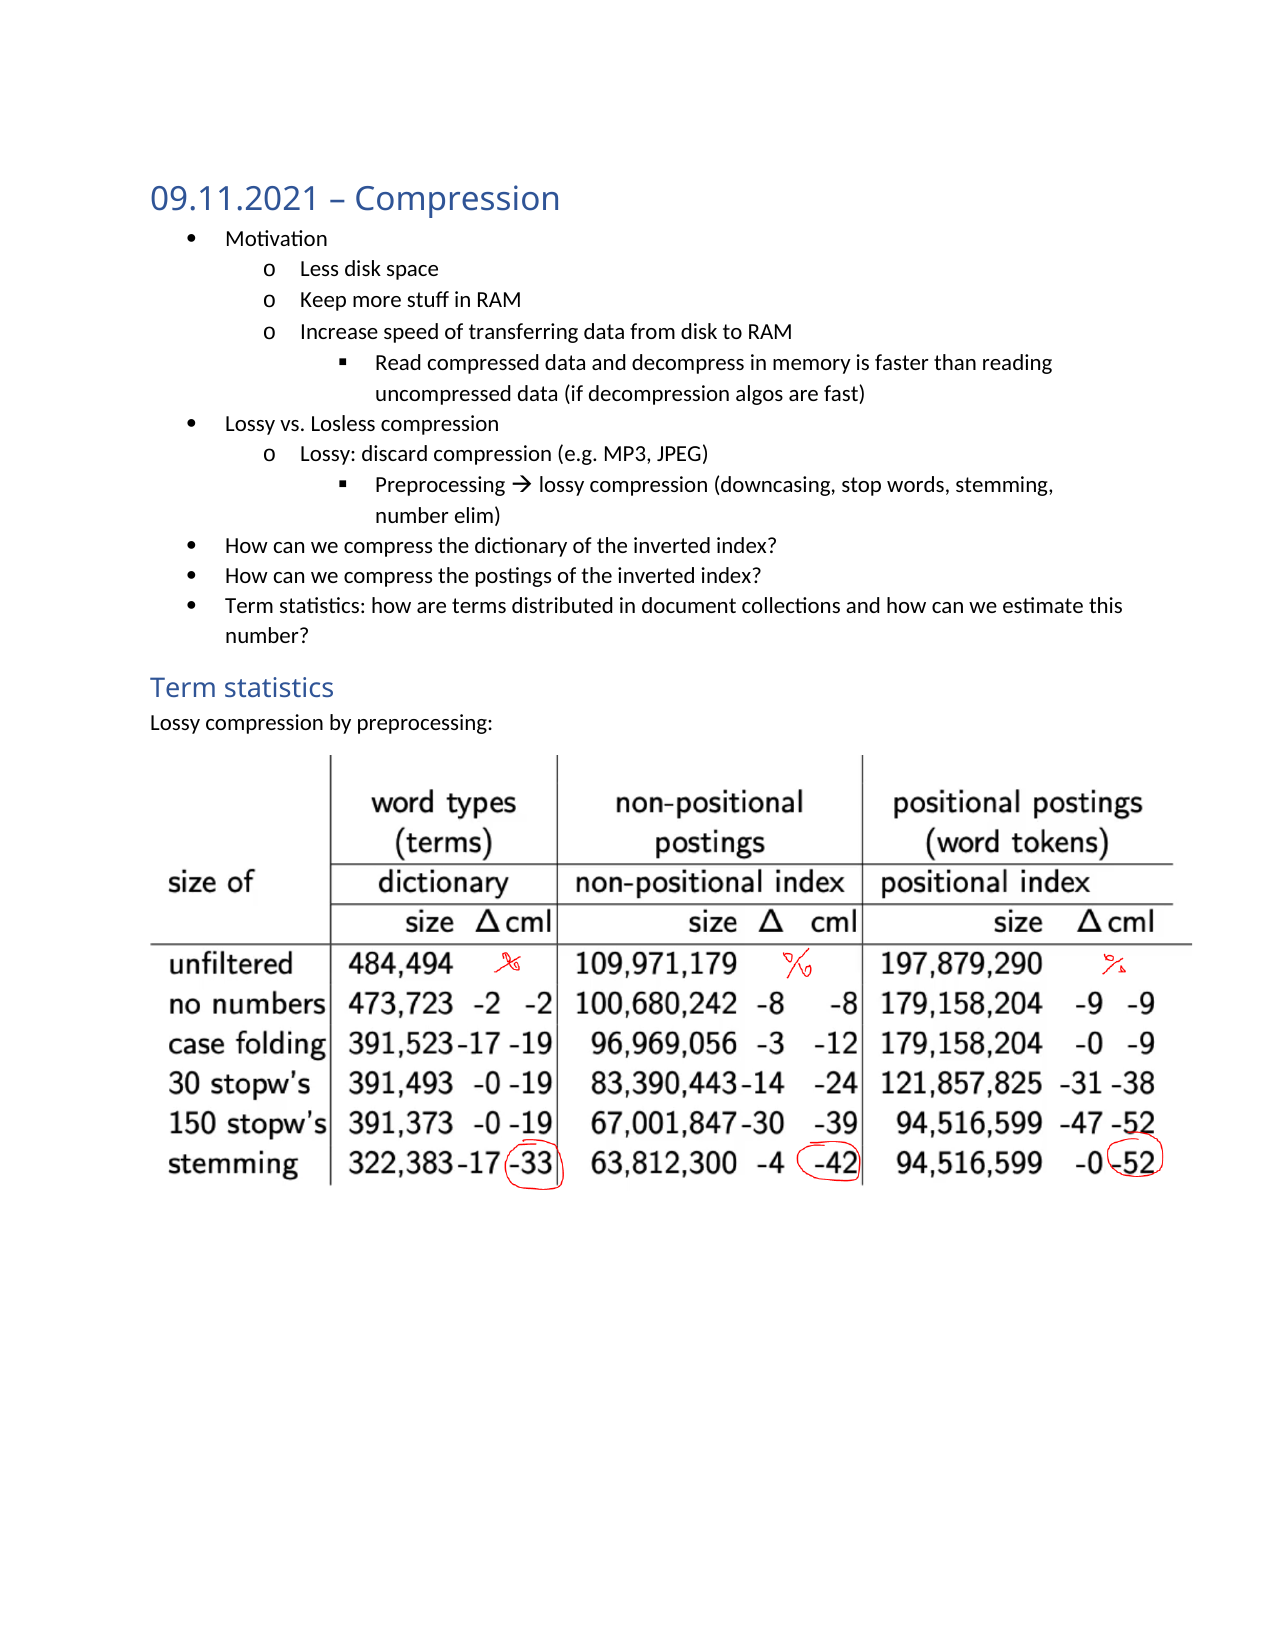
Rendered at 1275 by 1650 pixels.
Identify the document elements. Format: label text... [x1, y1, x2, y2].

subtitle 09.11.2021 – Compression [150, 175, 1125, 220]
picture [150, 755, 1193, 1209]
list Preprocessing lossy compression (downcasing, stop words, stemming, number elim) [337, 471, 1125, 529]
subtitle Term statistics [150, 668, 1125, 705]
list Keep more stuff in RAM [262, 286, 1125, 315]
list Term statistics: how are terms distributed in document collections and how can we estimate this number? [187, 591, 1125, 650]
list Read compressed data and decompress in memory is faster than reading uncompressed data (if decompression algos are fast) [337, 348, 1125, 407]
list Lossy vs. Losless compression [187, 409, 1125, 437]
list How can we compress the dictionary of the inverted index? [187, 531, 1125, 559]
text Lossy compression by preprocessing: [150, 708, 1125, 736]
list How can we compress the postings of the inverted index? [187, 561, 1125, 589]
list Lossy: discard compression (e.g. MP3, JPEG) [262, 439, 1125, 468]
list Increase speed of transferring data from disk to RAM [262, 317, 1125, 346]
list Less disk space [262, 254, 1125, 283]
list Motivation [187, 224, 1125, 252]
